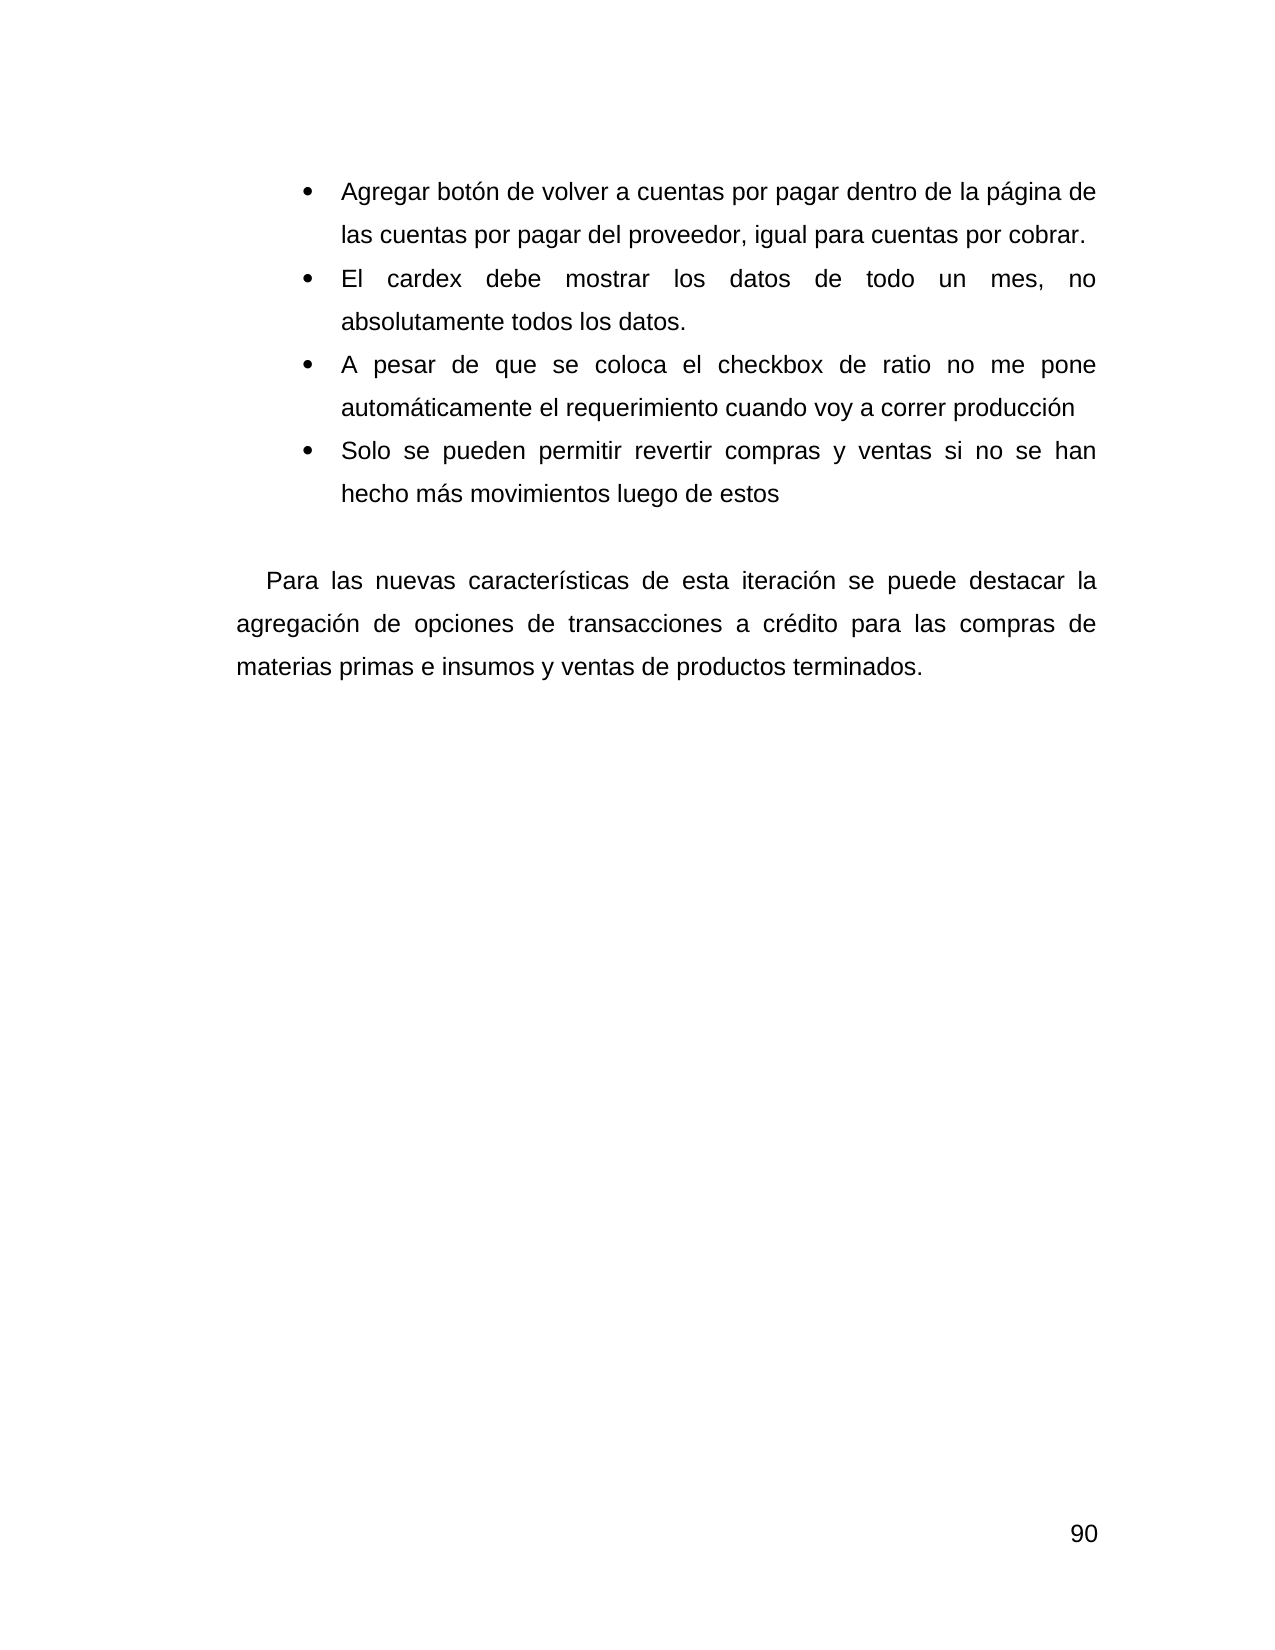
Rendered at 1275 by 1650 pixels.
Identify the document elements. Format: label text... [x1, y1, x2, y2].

list A pesar de que se coloca el checkbox de ratio no me pone automáticamente el requerimiento cuando voy a correr producción [303, 350, 1098, 422]
list Solo se pueden permitir revertir compras y ventas si no se han hecho más movimientos luego de estos [303, 436, 1098, 508]
list Agregar botón de volver a cuentas por pagar dentro de la página de las cuentas por pagar del proveedor, igual para cuentas por cobrar. [303, 177, 1098, 249]
text Para las nuevas características de esta iteración se puede destacar la agregación de opciones de transacciones a crédito para las compras de materias primas e insumos y ventas de productos terminados. [236, 566, 1098, 681]
list El cardex debe mostrar los datos de todo un mes, no absolutamente todos los datos. [303, 263, 1098, 336]
